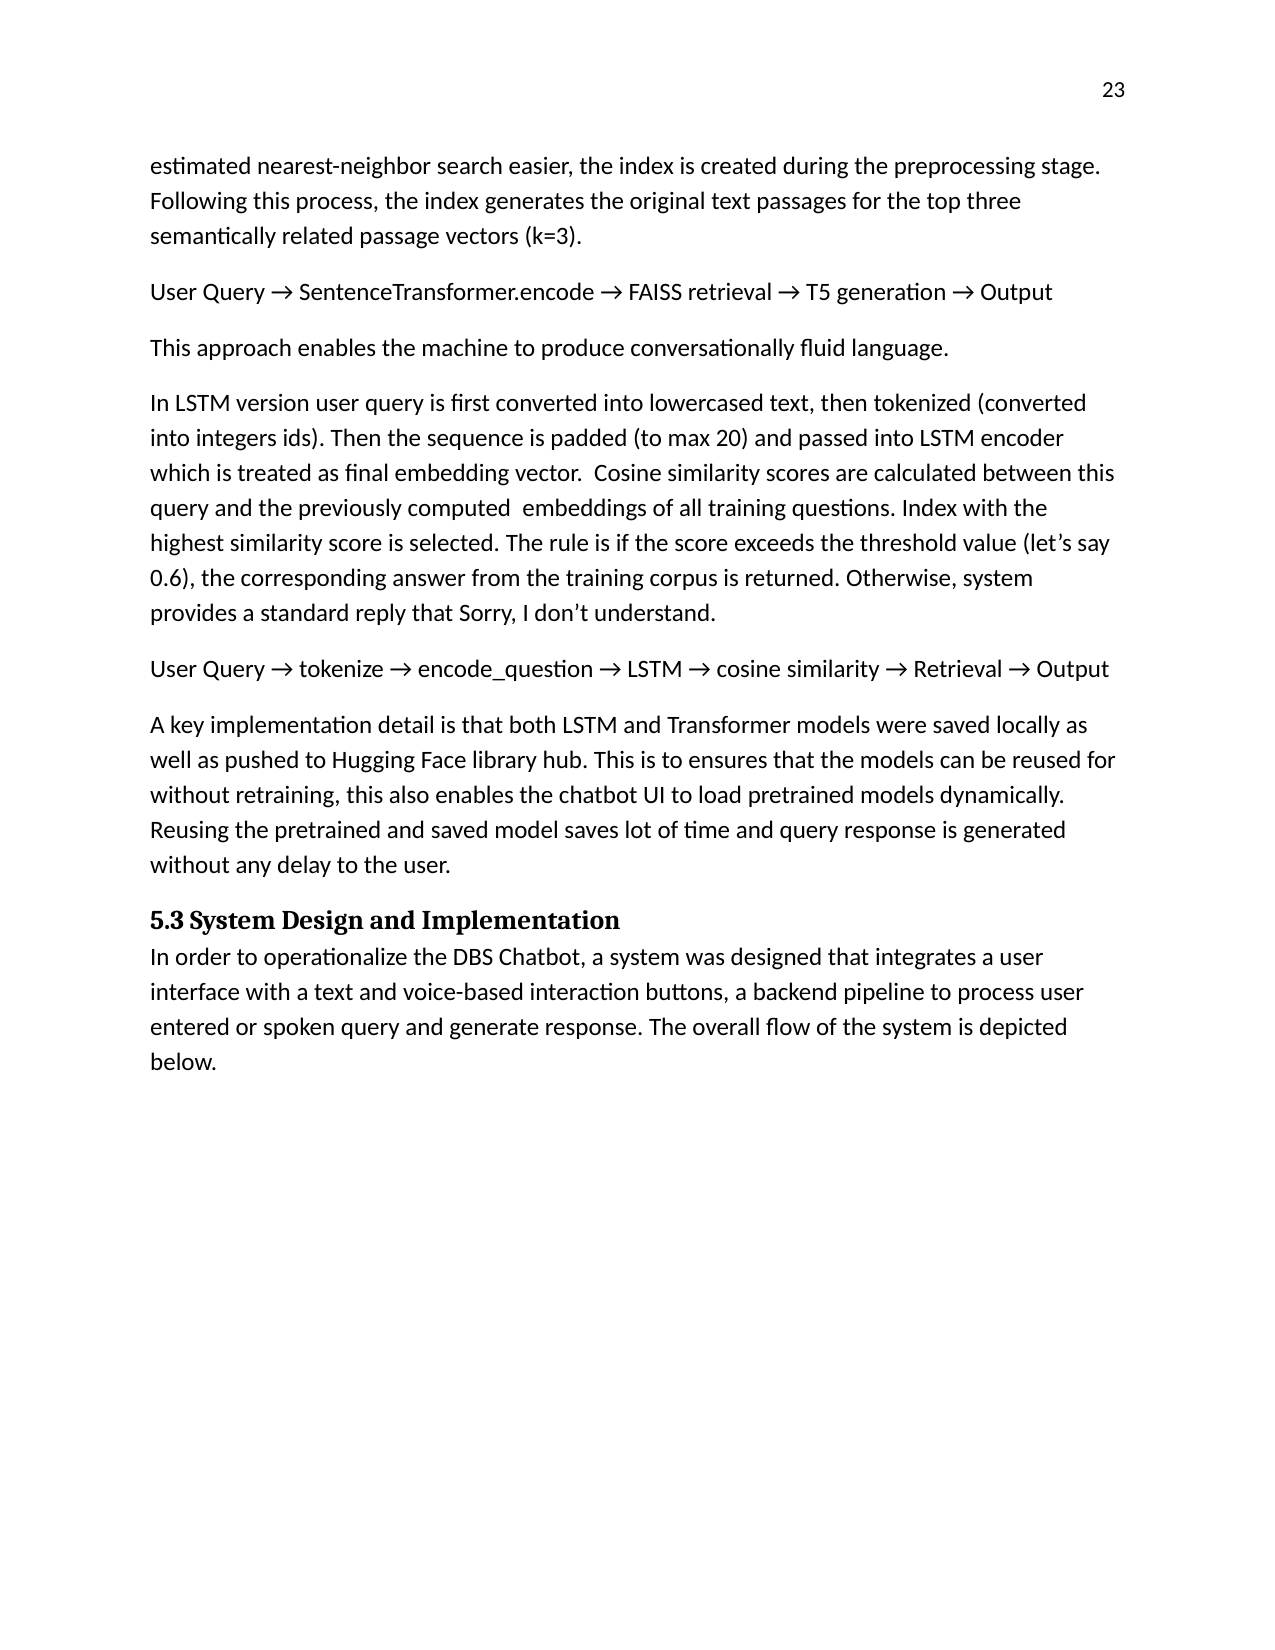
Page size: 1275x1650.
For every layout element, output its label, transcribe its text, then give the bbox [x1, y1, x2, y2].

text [150, 150, 1125, 251]
text User Query → SentenceTransformer.encode → FAISS retrieval → T5 generation → Output [150, 276, 1125, 306]
text In order to operationalize the DBS Chatbot, a system was designed that integrates a user interface with a text and voice-based interaction buttons, a backend pipeline to process user entered or spoken query and generate response. The overall flow of the system is depicted below. [150, 941, 1125, 1076]
text In LSTM version user query is first converted into lowercased text, then tokenized (converted into integers ids). Then the sequence is padded (to max 20) and passed into LSTM encoder which is treated as final embedding vector. Cosine similarity scores are calculated between this query and the previously computed embeddings of all training questions. Index with the highest similarity score is selected. The rule is if the score exceeds the threshold value (let’s say 0.6), the corresponding answer from the training corpus is returned. Otherwise, system provides a standard reply that Sorry, I don’t understand. [150, 387, 1125, 628]
subtitle 5.3 System Design and Implementation [150, 905, 1125, 936]
text A key implementation detail is that both LSTM and Transformer models were saved locally as well as pushed to Hugging Face library hub. This is to ensures that the models can be reused for without retraining, this also enables the chatbot UI to load pretrained models dynamically. Reusing the pretrained and saved model saves lot of time and query response is generated without any delay to the user. [150, 709, 1125, 880]
text User Query → tokenize → encode_question → LSTM → cosine similarity → Retrieval → Output [150, 653, 1125, 684]
text This approach enables the machine to produce conversationally fluid language. [150, 332, 1125, 362]
